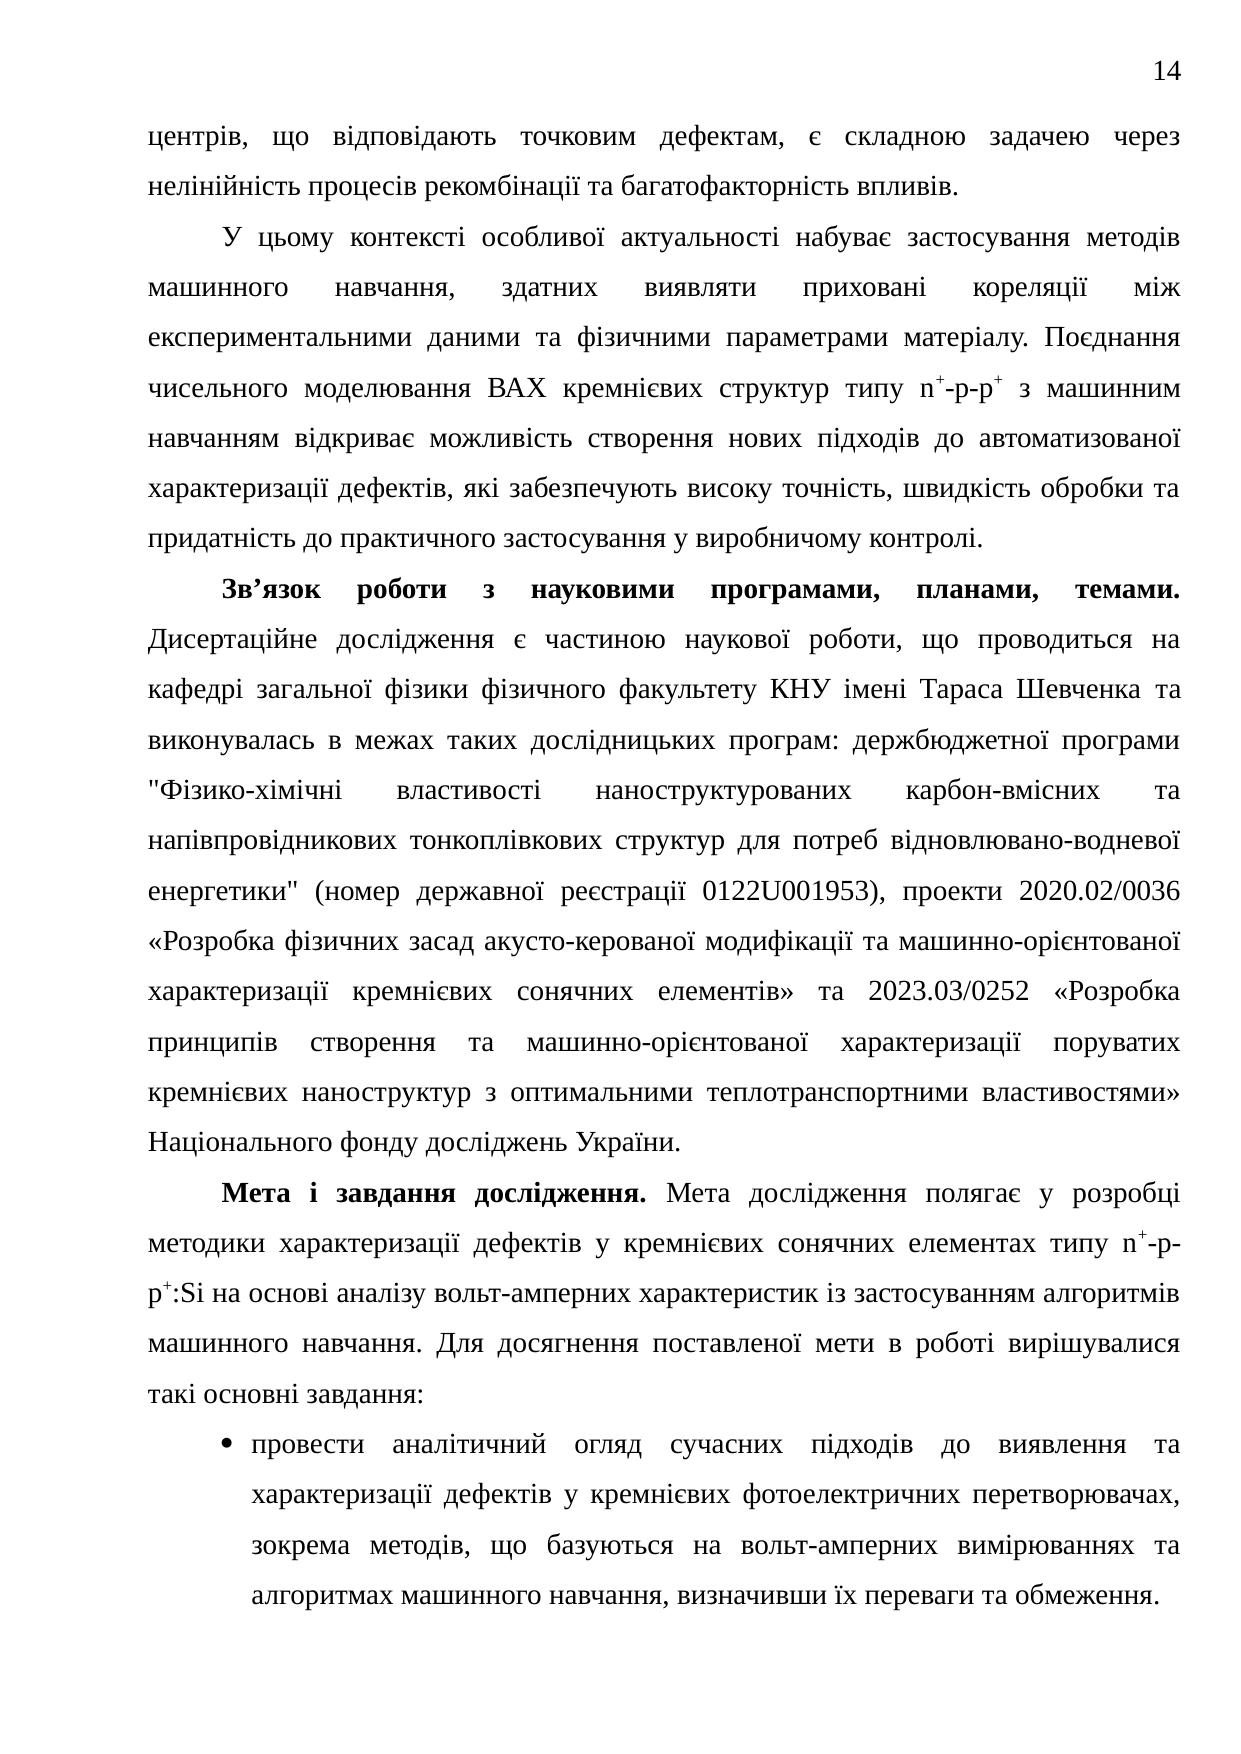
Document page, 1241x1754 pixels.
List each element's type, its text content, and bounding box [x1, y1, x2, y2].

text У цьому контексті особливої актуальності набуває застосування методів машинного навчання, здатних виявляти приховані кореляції між експериментальними даними та фізичними параметрами матеріалу. Поєднання чисельного моделювання ВАХ кремнієвих структур типу n+-p-p+ з машинним навчанням відкриває можливість створення нових підходів до автоматизованої характеризації дефектів, які забезпечують високу точність, швидкість обробки та придатність до практичного застосування у виробничому контролі. [148, 219, 1181, 554]
text Зв’язок роботи з науковими програмами, планами, темами. Дисертаційне дослідження є частиною наукової роботи, що проводиться на кафедрі загальної фізики фізичного факультету КНУ імені Тараса Шевченка та виконувалась в межах таких дослідницьких програм: держбюджетної програми "Фізико-хімічні властивості наноструктурованих карбон-вмісних та напівпровідникових тонкоплівкових структур для потреб відновлювано-водневої енергетики" (номер державної реєстрації 0122U001953), проекти 2020.02/0036 «Розробка фізичних засад акусто-керованої модифікації та машинно-орієнтованої характеризації кремнієвих сонячних елементів» та 2023.03/0252 «Розробка принципів створення та машинно-орієнтованої характеризації поруватих кремнієвих наноструктур з оптимальними теплотранспортними властивостями» Національного фонду досліджень України. [148, 571, 1181, 1158]
text Мета і завдання дослідження. Мета дослідження полягає у розробці методики характеризації дефектів у кремнієвих сонячних елементах типу n+-p-p+:Si на основі аналізу вольт-амперних характеристик із застосуванням алгоритмів машинного навчання. Для досягнення поставленої мети в роботі вирішувалися такі основні завдання: [148, 1175, 1181, 1409]
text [148, 118, 1181, 202]
list провести аналітичний огляд сучасних підходів до виявлення та характеризації дефектів у кремнієвих фотоелектричних перетворювачах, зокрема методів, що базуються на вольт-амперних вимірюваннях та алгоритмах машинного навчання, визначивши їх переваги та обмеження. [222, 1426, 1181, 1611]
